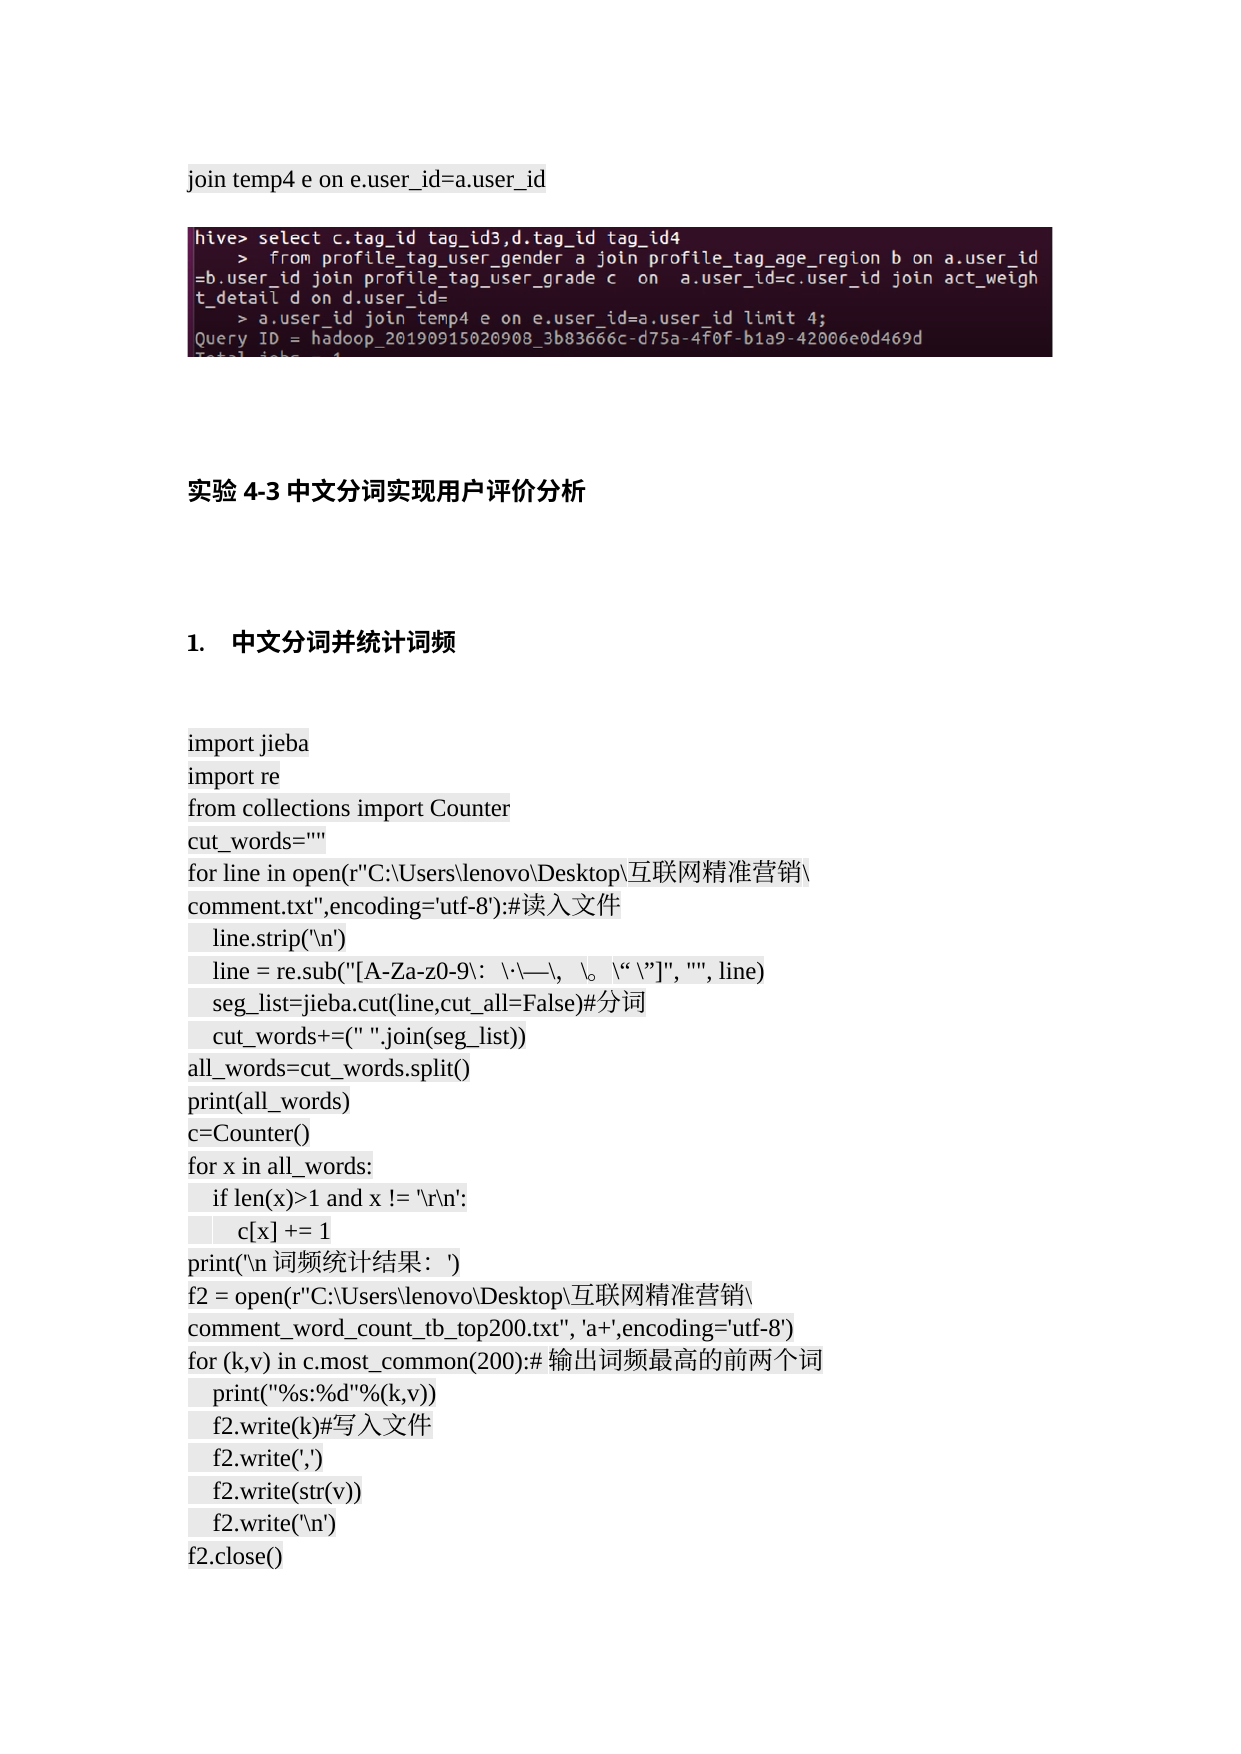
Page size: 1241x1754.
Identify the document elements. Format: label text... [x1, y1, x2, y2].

text for (k,v) in c.most_common(200):# 输出词频最高的前两个词 [187, 1344, 1053, 1376]
text for line in open(r"C:\Users\lenovo\Desktop\互联网精准营销\comment.txt",encoding='utf-8'):#读入文件 [187, 856, 1053, 921]
text f2.close() [187, 1539, 1053, 1571]
text line.strip('\n') [187, 921, 1053, 954]
text cut_words="" [187, 824, 1053, 856]
subtitle 实验 4-3 中文分词实现用户评价分析 [187, 457, 1053, 522]
text join temp4 e on e.user_id=a.user_id [187, 162, 1053, 194]
text line = re.sub("[A-Za-z0-9\：\·\—\，\。\“ \”]", "", line) [187, 954, 1053, 986]
text import re [187, 759, 1053, 791]
text from collections import Counter [187, 791, 1053, 824]
text c=Counter() [187, 1116, 1053, 1149]
picture [187, 227, 1053, 357]
text import jieba [187, 726, 1053, 759]
subtitle 中文分词并统计词频 [187, 608, 1053, 673]
text print('\n词频统计结果：') [187, 1246, 1053, 1279]
text for x in all_words: [187, 1149, 1053, 1181]
text f2.write(str(v)) [187, 1474, 1053, 1506]
text print("%s:%d"%(k,v)) [187, 1376, 1053, 1409]
text f2.write(k)#写入文件 [187, 1409, 1053, 1441]
text print(all_words) [187, 1084, 1053, 1116]
text f2.write('\n') [187, 1506, 1053, 1539]
text seg_list=jieba.cut(line,cut_all=False)#分词 [187, 986, 1053, 1019]
text if len(x)>1 and x != '\r\n': [187, 1181, 1053, 1214]
text cut_words+=(" ".join(seg_list)) [187, 1019, 1053, 1051]
text f2 = open(r"C:\Users\lenovo\Desktop\互联网精准营销\comment_word_count_tb_top200.txt", 'a+',encoding='utf-8') [187, 1279, 1053, 1344]
text f2.write(',') [187, 1441, 1053, 1474]
text all_words=cut_words.split() [187, 1051, 1053, 1084]
text c[x] += 1 [187, 1214, 1053, 1246]
